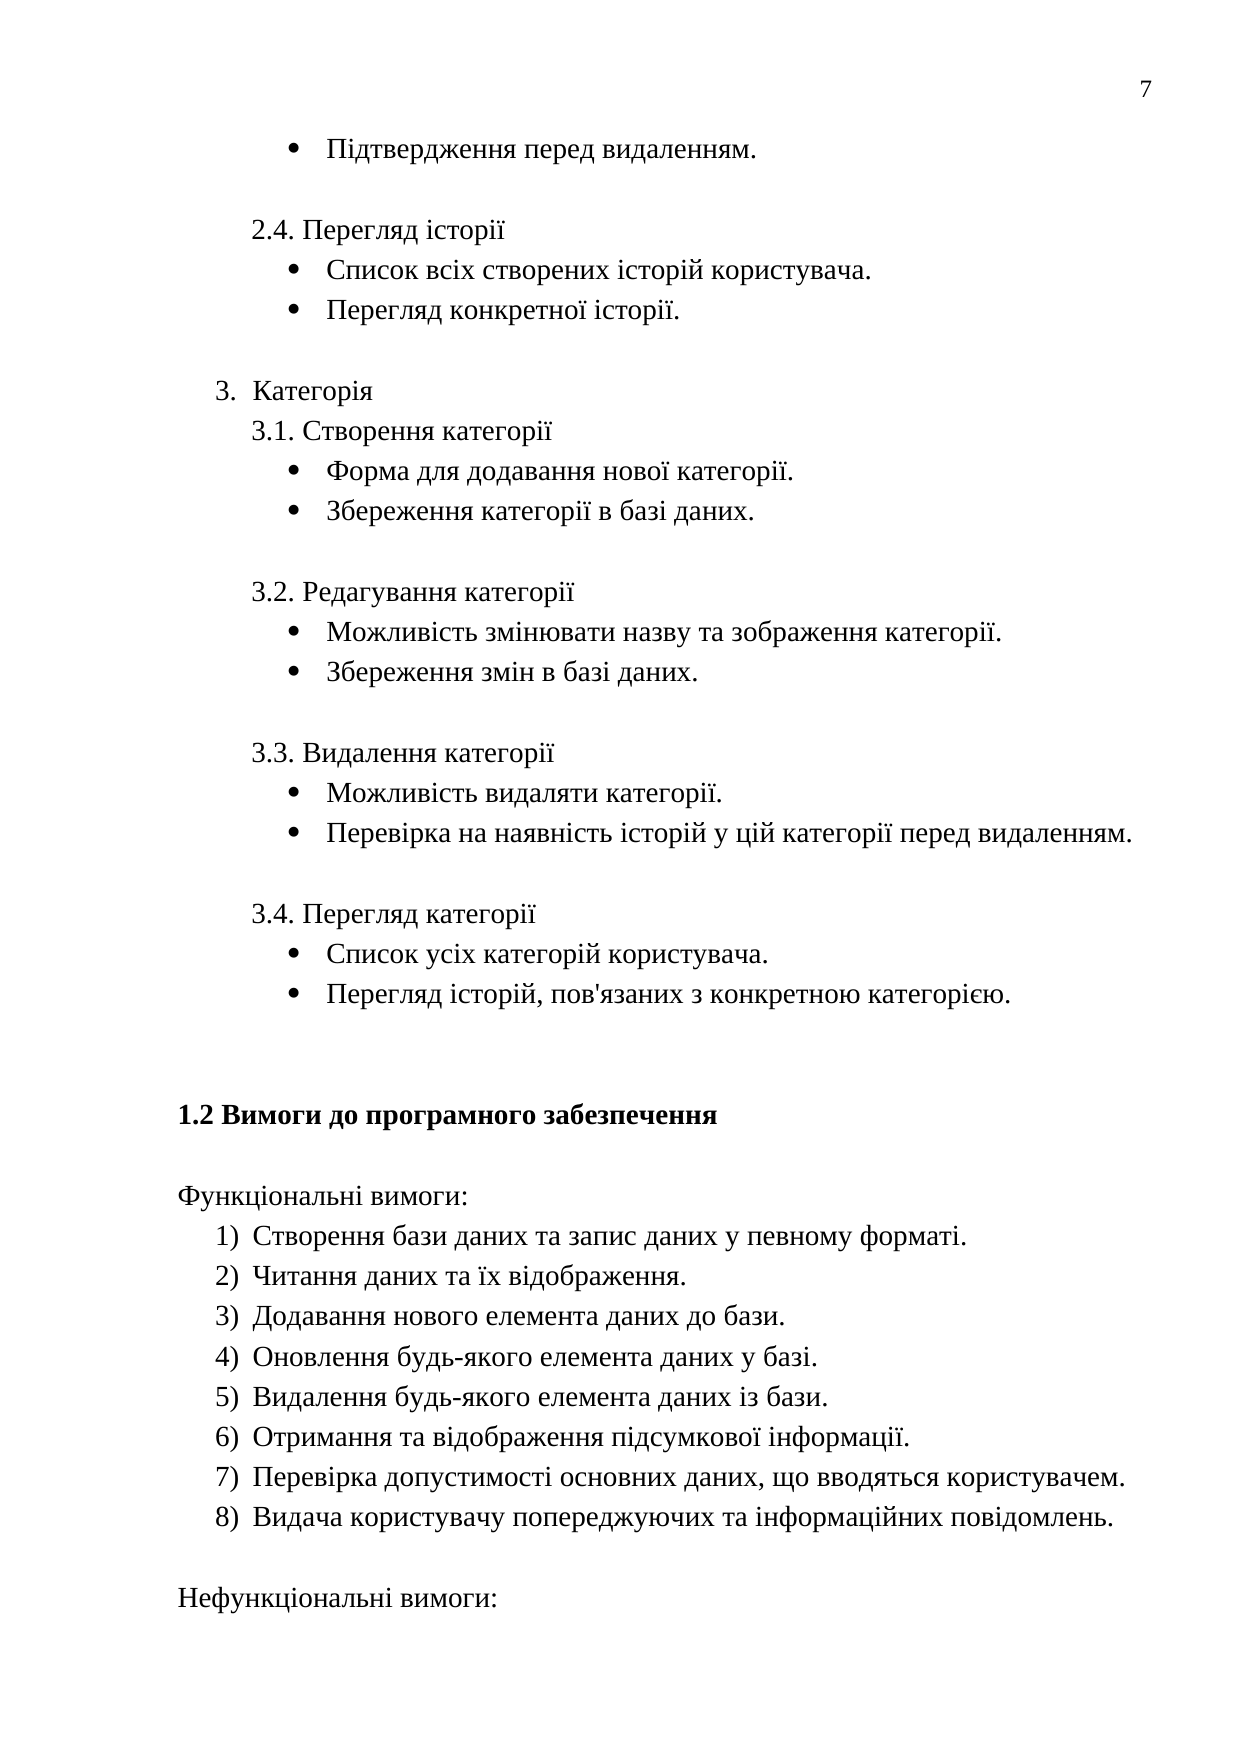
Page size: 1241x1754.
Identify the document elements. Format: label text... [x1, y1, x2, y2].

text Функціональні вимоги: [177, 1178, 1152, 1211]
list Можливість змінювати назву та зображення категорії. [288, 614, 1152, 648]
list Категорія [215, 373, 1152, 406]
text 3.3. Видалення категорії [251, 735, 1152, 769]
list Оновлення будь-якого елемента даних у базі. [215, 1339, 1152, 1372]
text 3.1. Створення категорії [251, 413, 1152, 447]
list Підтвердження перед видаленням. [288, 131, 1152, 165]
text 3.4. Перегляд категорії [251, 896, 1152, 930]
list Форма для додавання нової категорії. [288, 453, 1152, 487]
text 2.4. Перегляд історії [251, 212, 1152, 245]
list Читання даних та їх відображення. [215, 1258, 1152, 1292]
list Можливість видаляти категорії. [288, 775, 1152, 809]
list Список усіх категорій користувача. [288, 936, 1152, 970]
text 1.2 Вимоги до програмного забезпечення [177, 1097, 1152, 1131]
list Перевірка на наявність історій у цій категорії перед видаленням. [288, 816, 1152, 849]
list Список всіх створених історій користувача. [288, 252, 1152, 286]
list Додавання нового елемента даних до бази. [215, 1298, 1152, 1332]
list Перегляд історій, пов'язаних з конкретною категорією. [288, 977, 1152, 1010]
list Видалення будь-якого елемента даних із бази. [215, 1379, 1152, 1412]
list Видача користувачу попереджуючих та інформаційних повідомлень. [215, 1499, 1152, 1533]
list Отримання та відображення підсумкової інформації. [215, 1419, 1152, 1453]
text 3.2. Редагування категорії [251, 574, 1152, 608]
list Перегляд конкретної історії. [288, 292, 1152, 326]
list Перевірка допустимості основних даних, що вводяться користувачем. [215, 1459, 1152, 1493]
list Створення бази даних та запис даних у певному форматі. [215, 1218, 1152, 1252]
text Нефункціональні вимоги: [177, 1580, 1152, 1613]
list Збереження змін в базі даних. [288, 654, 1152, 688]
list Збереження категорії в базі даних. [288, 493, 1152, 527]
